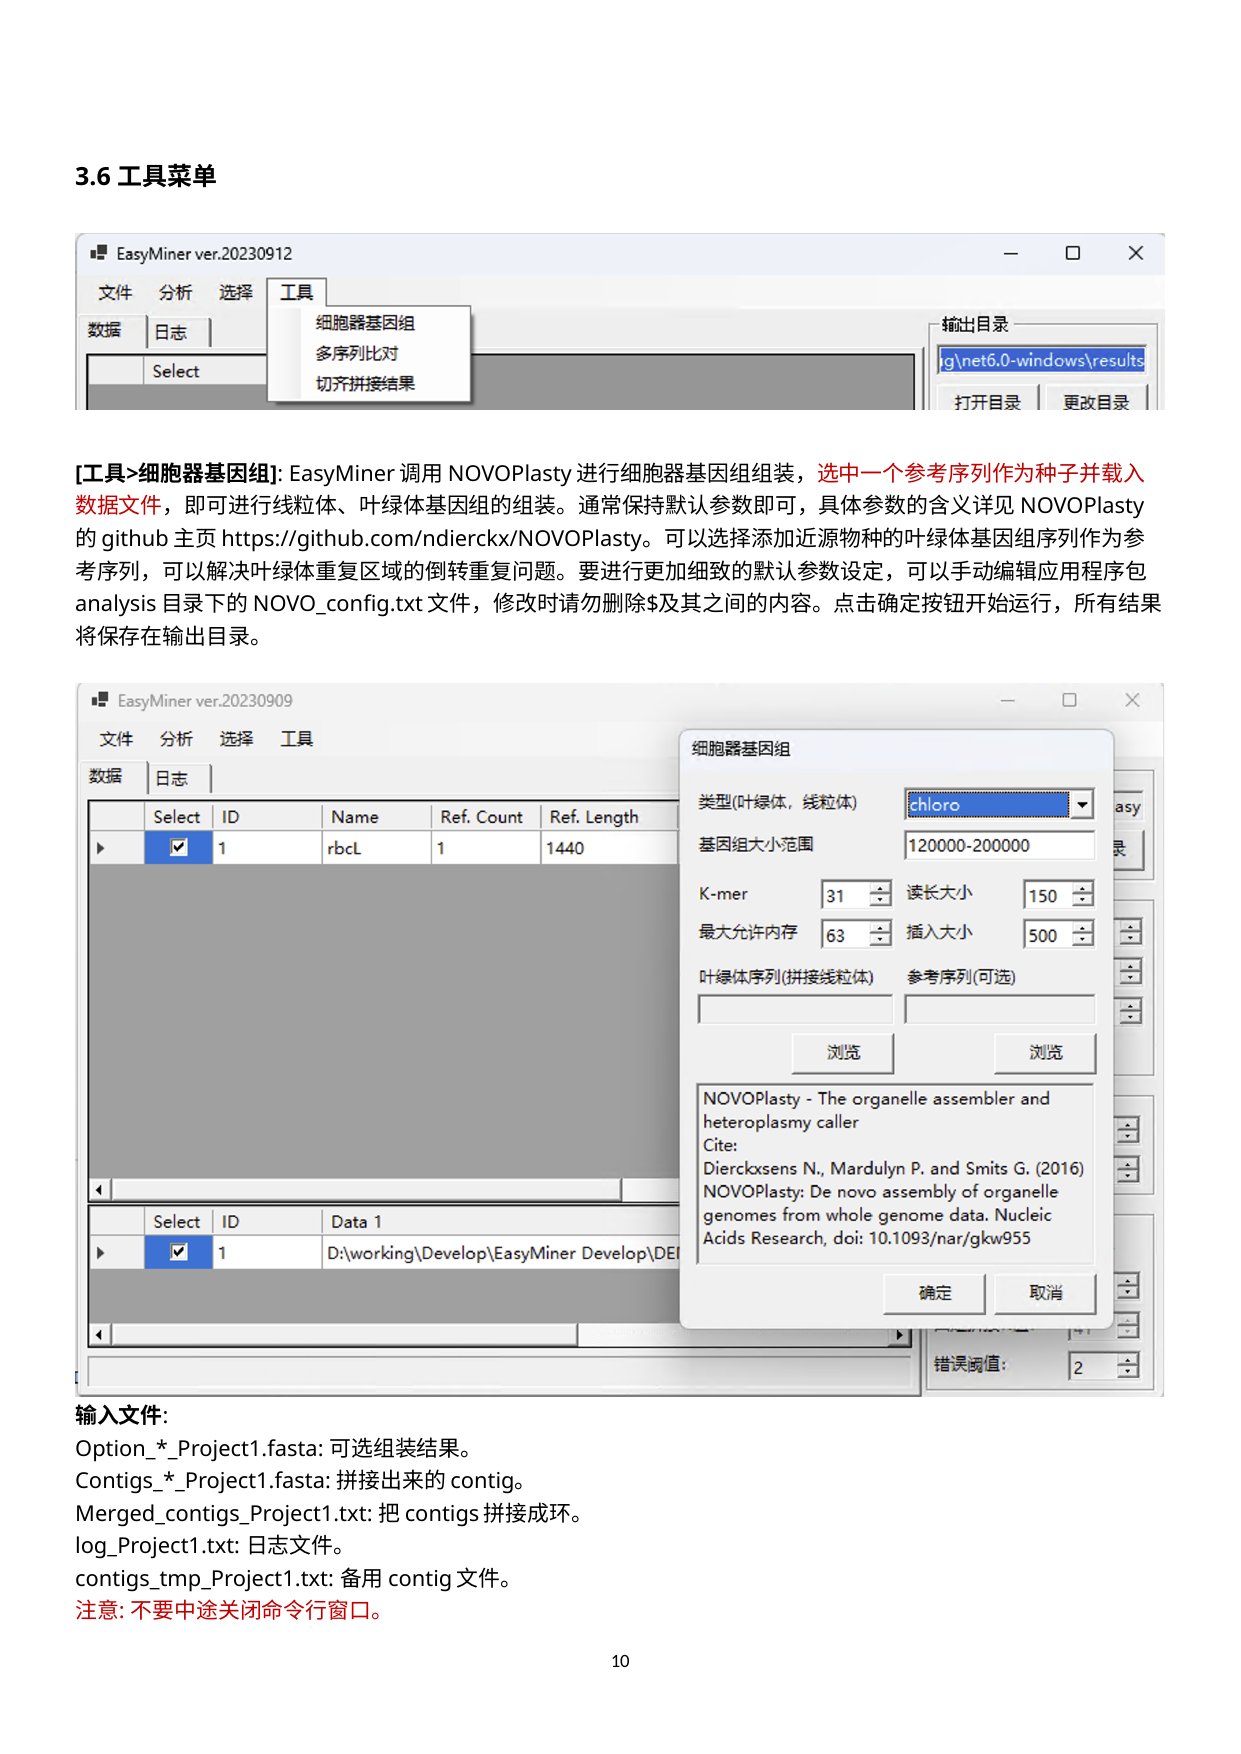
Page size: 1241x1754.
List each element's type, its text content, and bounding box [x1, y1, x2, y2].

text 3.6 工具菜单 [75, 142, 1165, 207]
list Merged_contigs_Project1.txt: 把contigs拼接成环。 [75, 1496, 1165, 1528]
list [工具>细胞器基因组]: EasyMiner调用NOVOPlasty进行细胞器基因组组装，选中一个参考序列作为种子并载入数据文件，即可进行线粒体、叶绿体基因组的组装。通常保持默认参数即可，具体参数的含义详见NOVOPlasty的github主页https://github.com/ndierckx/NOVOPlasty。可以选择添加近源物种的叶绿体基因组序列作为参考序列，可以解决叶绿体重复区域的倒转重复问题。要进行更加细致的默认参数设定，可以手动编辑应用程序包analysis目录下的NOVO_config.txt文件，修改时请勿删除$及其之间的内容。点击确定按钮开始运行，所有结果将保存在输出目录。 [75, 456, 1165, 651]
list contigs_tmp_Project1.txt: 备用contig文件。 [75, 1561, 1165, 1593]
list Contigs_*_Project1.fasta: 拼接出来的contig。 [75, 1463, 1165, 1496]
picture [75, 233, 1166, 410]
picture [75, 683, 1165, 1397]
list Option_*_Project1.fasta: 可选组装结果。 [75, 1431, 1165, 1463]
list 输入文件: [75, 1398, 1165, 1431]
list log_Project1.txt: 日志文件。 [75, 1528, 1165, 1561]
text 注意: 不要中途关闭命令行窗口。 [75, 1593, 1165, 1626]
